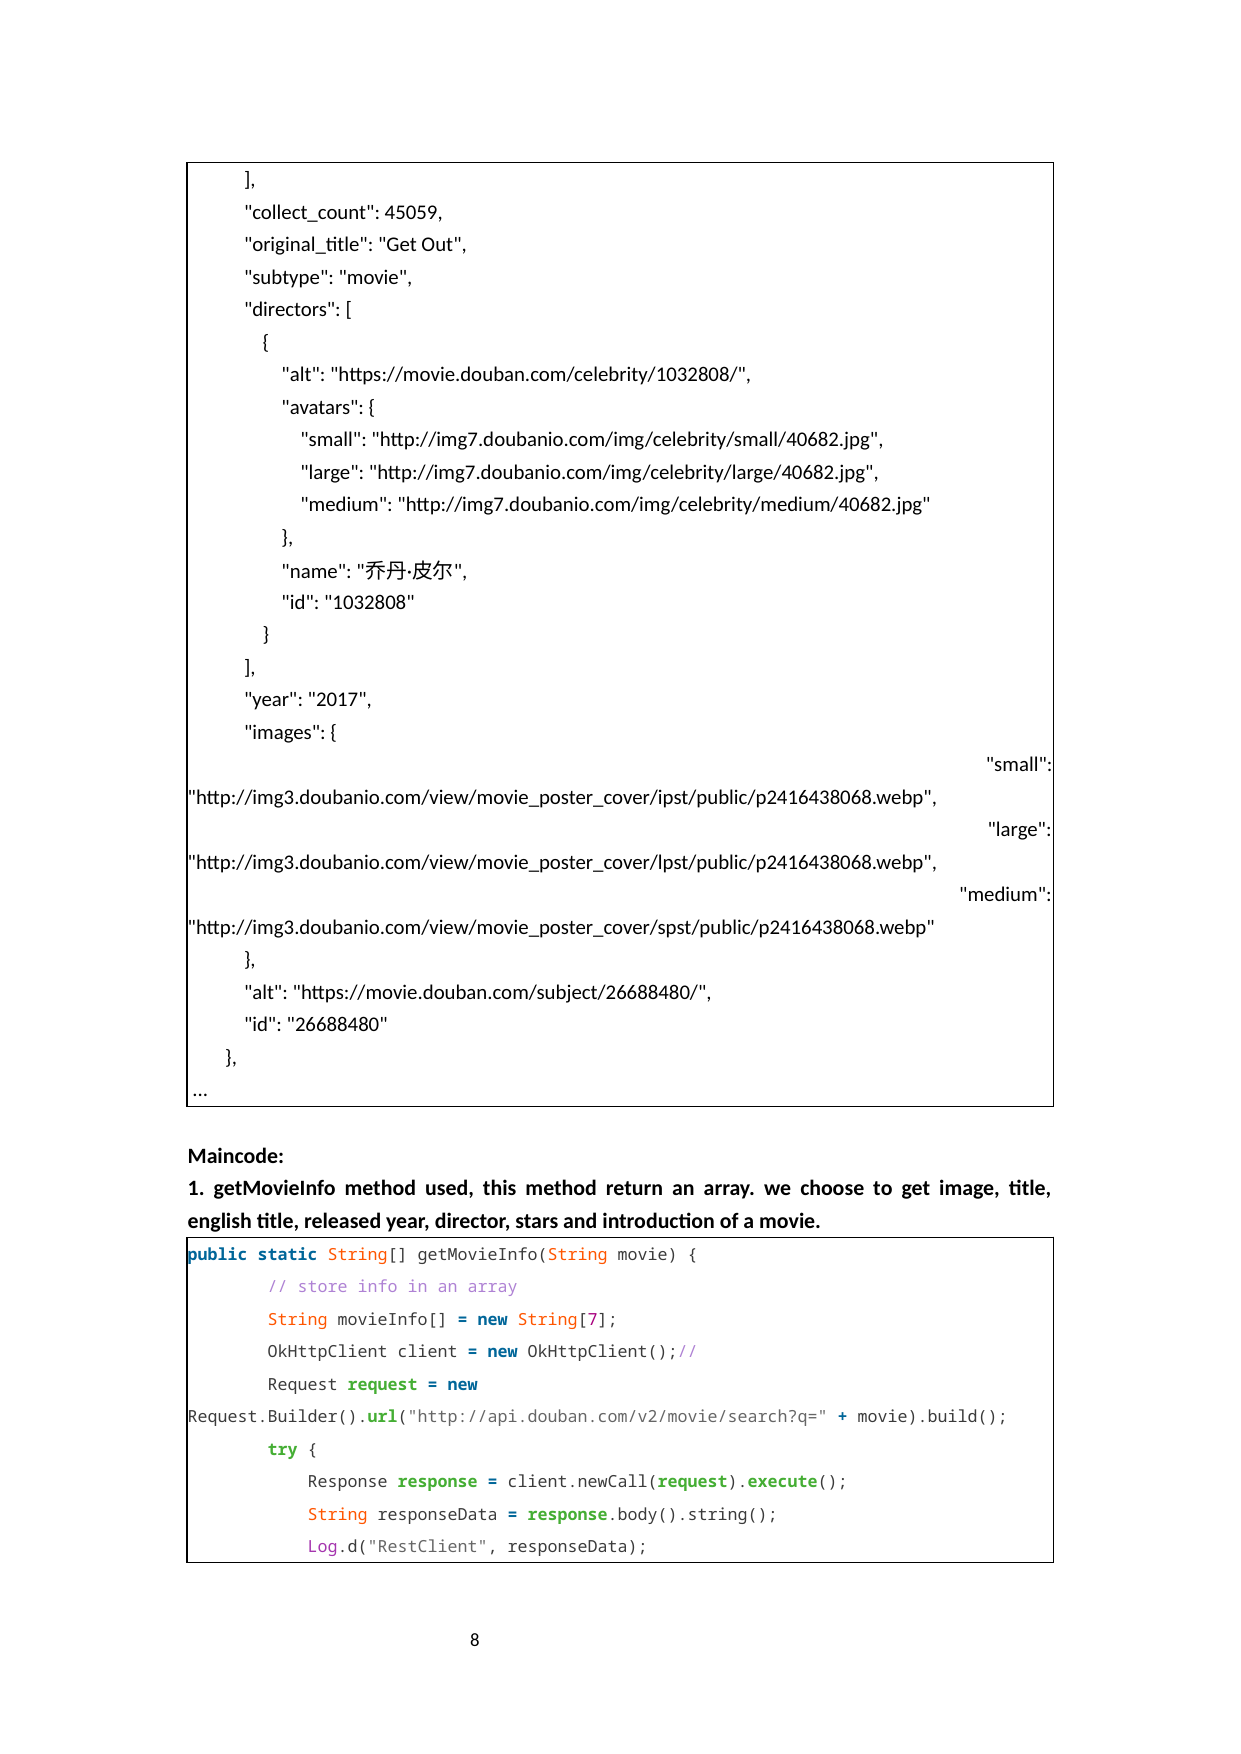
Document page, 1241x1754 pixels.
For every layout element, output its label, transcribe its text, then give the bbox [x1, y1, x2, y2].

text String movieInfo[] = new String[7]; [188, 1303, 1053, 1335]
text ], [188, 651, 1053, 683]
text "alt": "https://movie.douban.com/subject/26688480/", [188, 976, 1053, 1008]
text "medium": "http://img7.doubanio.com/img/celebrity/medium/40682.jpg" [188, 488, 1053, 521]
text "avatars": { [188, 391, 1053, 423]
text Request request = new Request.Builder().url("http://api.douban.com/v2/movie/search?q=" + movie).build(); [188, 1368, 1053, 1433]
text Response response = client.newCall(request).execute(); [188, 1465, 1053, 1498]
text "directors": [ [188, 293, 1053, 326]
text "original_title": "Get Out", [188, 228, 1053, 261]
text "small": "http://img3.doubanio.com/view/movie_poster_cover/ipst/public/p2416438068.webp", [188, 748, 1053, 813]
text OkHttpClient client = new OkHttpClient();// [188, 1335, 1053, 1368]
text }, [188, 521, 1053, 553]
text ... [188, 1072, 1053, 1106]
text "alt": "https://movie.douban.com/celebrity/1032808/", [188, 358, 1053, 391]
text String responseData = response.body().string(); [188, 1498, 1053, 1530]
text "medium": "http://img3.doubanio.com/view/movie_poster_cover/spst/public/p2416438068.webp" [188, 878, 1053, 943]
text "id": "26688480" [188, 1008, 1053, 1041]
text "small": "http://img7.doubanio.com/img/celebrity/small/40682.jpg", [188, 423, 1053, 456]
text // store info in an array [188, 1270, 1053, 1303]
text "name": "乔丹·皮尔", [188, 553, 1053, 586]
text { [188, 326, 1053, 358]
text "large": "http://img3.doubanio.com/view/movie_poster_cover/lpst/public/p2416438068.webp", [188, 813, 1053, 878]
text 1. getMovieInfo method used, this method return an array. we choose to get image, title, english title, released year, director, stars and introduction of a movie. [187, 1172, 1053, 1237]
text public static String[] getMovieInfo(String movie) { [188, 1238, 1053, 1270]
text "subtype": "movie", [188, 261, 1053, 293]
text Maincode: [187, 1139, 1053, 1172]
text try { [188, 1433, 1053, 1465]
text "id": "1032808" [188, 586, 1053, 618]
text "large": "http://img7.doubanio.com/img/celebrity/large/40682.jpg", [188, 456, 1053, 488]
text }, [188, 943, 1053, 976]
text "collect_count": 45059, [188, 196, 1053, 228]
text "images": { [188, 716, 1053, 748]
text Log.d("RestClient", responseData); [188, 1530, 1053, 1562]
text } [188, 618, 1053, 651]
text ], [188, 163, 1053, 196]
text "year": "2017", [188, 683, 1053, 716]
text }, [188, 1041, 1053, 1072]
